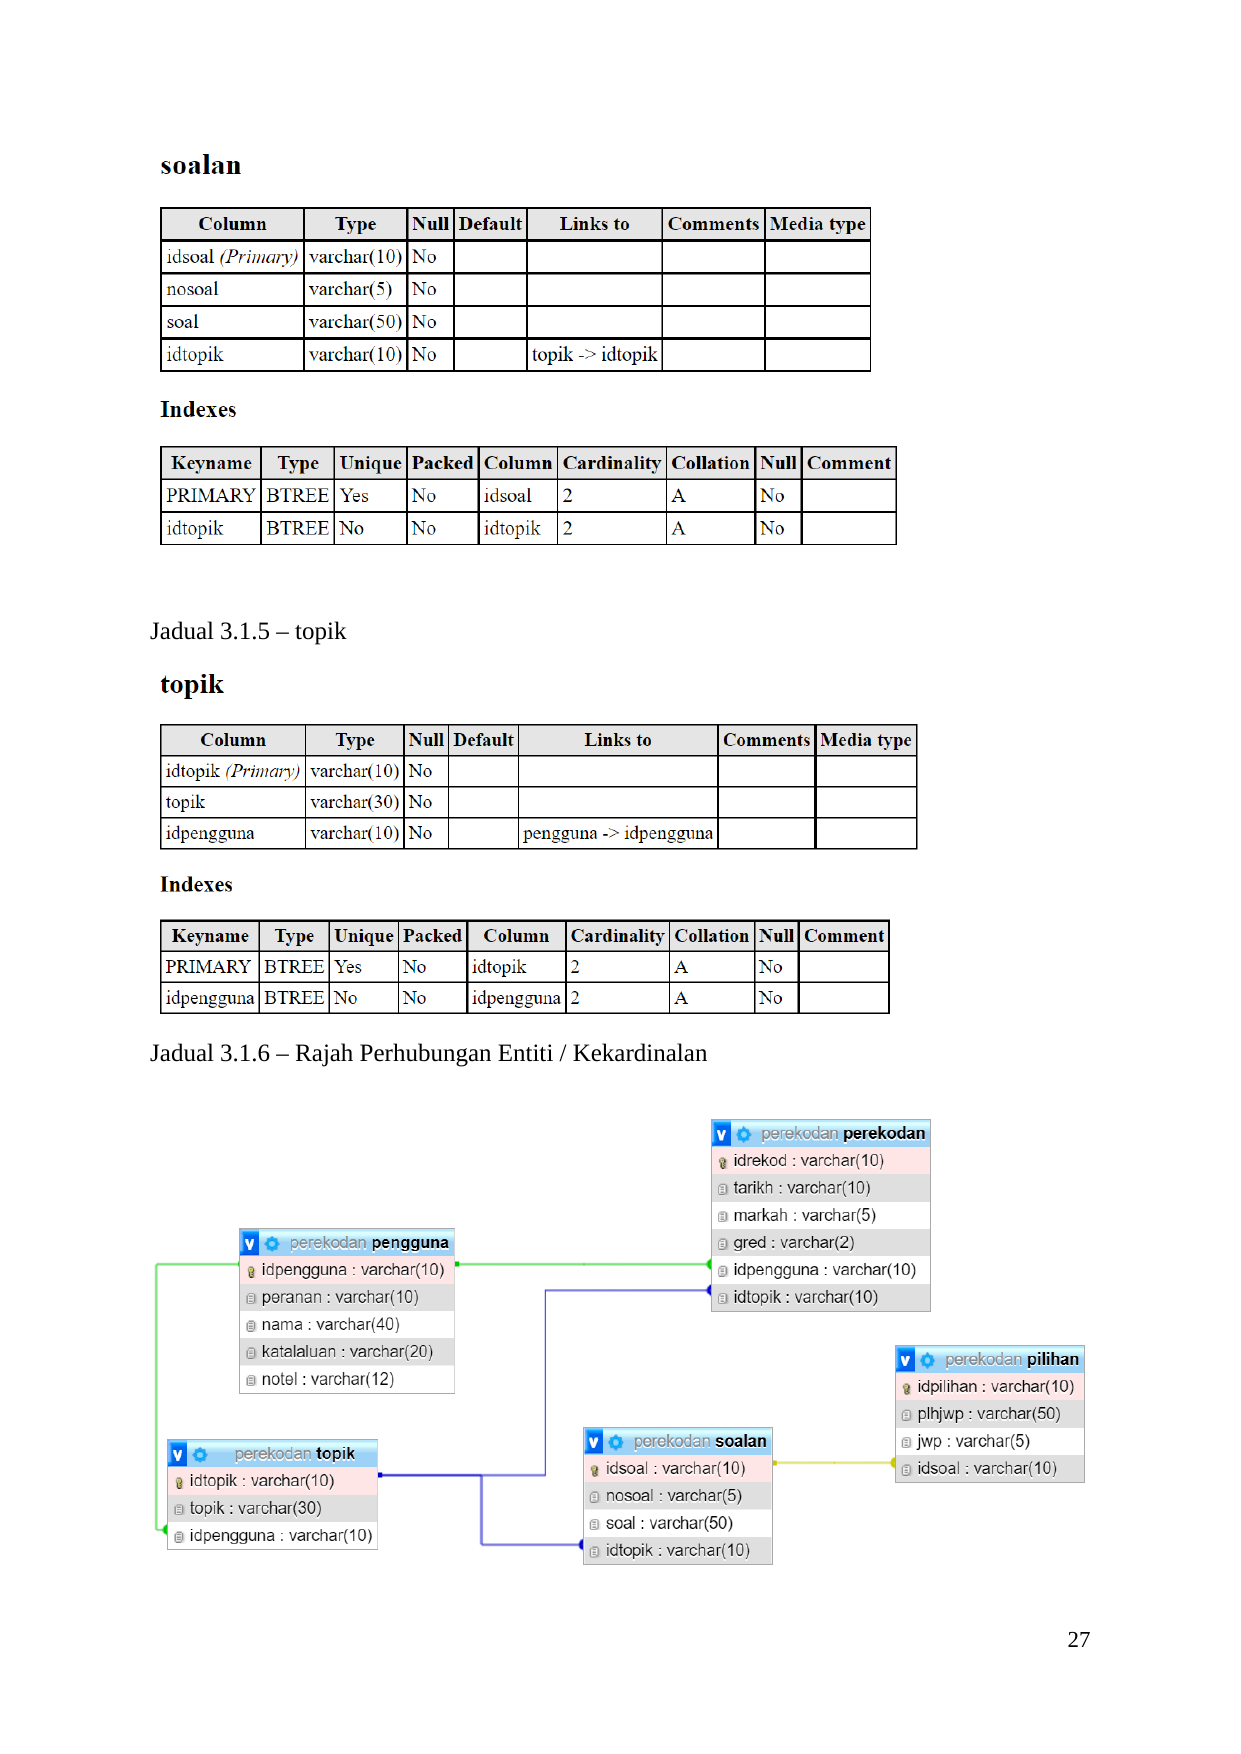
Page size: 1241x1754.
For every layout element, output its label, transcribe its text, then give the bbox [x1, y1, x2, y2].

text Jadual 3.1.6 – Rajah Perhubungan Entiti / Kekardinalan [150, 1038, 1090, 1066]
picture [150, 659, 949, 1024]
text Jadual 3.1.5 – topik [150, 616, 1090, 645]
picture [150, 150, 935, 560]
picture [150, 1080, 1089, 1594]
